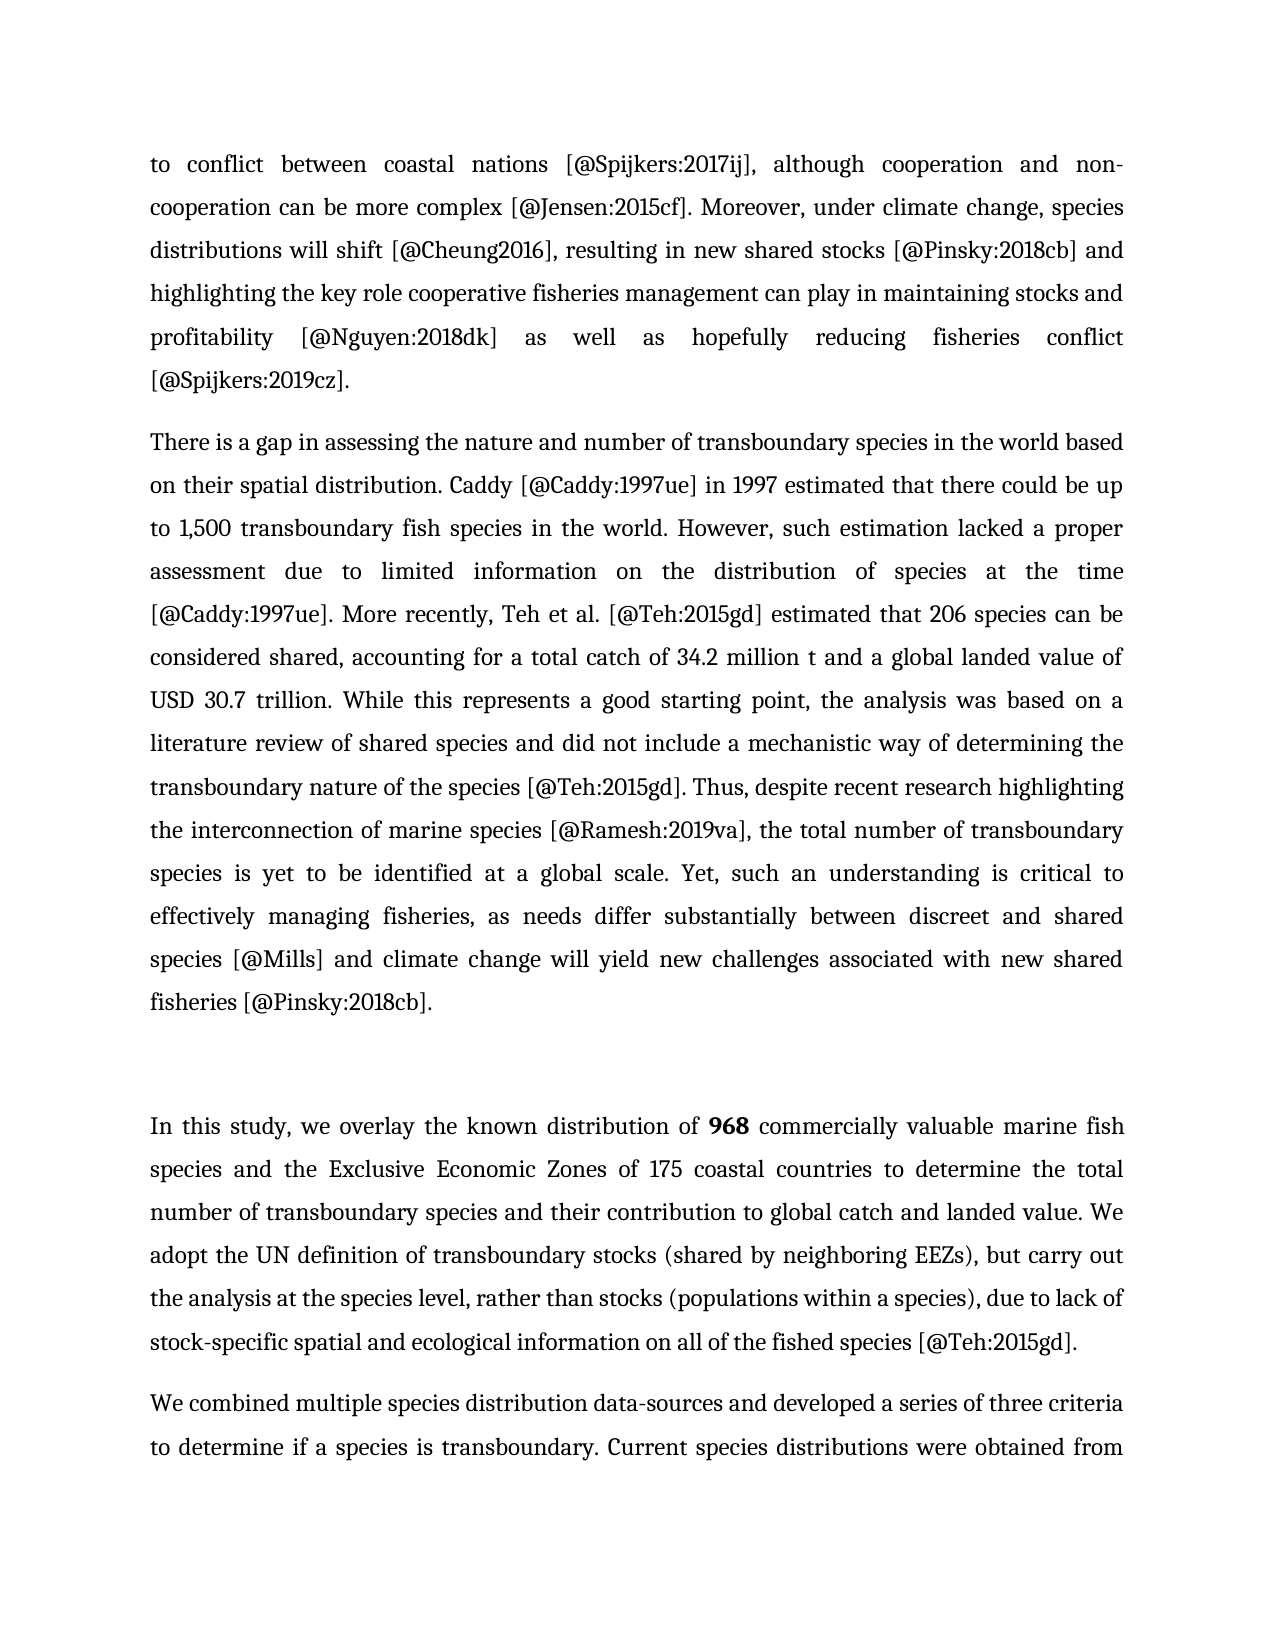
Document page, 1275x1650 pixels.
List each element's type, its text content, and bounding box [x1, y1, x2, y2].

text In this study, we overlay the known distribution of 968 commercially valuable marine fish species and the Exclusive Economic Zones of 175 coastal countries to determine the total number of transboundary species and their contribution to global catch and landed value. We adopt the UN definition of transboundary stocks (shared by neighboring EEZs), but carry out the analysis at the species level, rather than stocks (populations within a species), due to lack of stock-specific spatial and ecological information on all of the fished species [@Teh:2015gd]. [150, 1112, 1125, 1356]
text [150, 1389, 1125, 1461]
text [150, 150, 1125, 394]
text There is a gap in assessing the nature and number of transboundary species in the world based on their spatial distribution. Caddy [@Caddy:1997ue] in 1997 estimated that there could be up to 1,500 transboundary fish species in the world. However, such estimation lacked a proper assessment due to limited information on the distribution of species at the time [@Caddy:1997ue]. More recently, Teh et al. [@Teh:2015gd] estimated that 206 species can be considered shared, accounting for a total catch of 34.2 million t and a global landed value of USD 30.7 trillion. While this represents a good starting point, the analysis was based on a literature review of shared species and did not include a mechanistic way of determining the transboundary nature of the species [@Teh:2015gd]. Thus, despite recent research highlighting the interconnection of marine species [@Ramesh:2019va], the total number of transboundary species is yet to be identified at a global scale. Yet, such an understanding is critical to effectively managing fisheries, as needs differ substantially between discreet and shared species [@Mills] and climate change will yield new challenges associated with new shared fisheries [@Pinsky:2018cb]. [150, 427, 1125, 1017]
